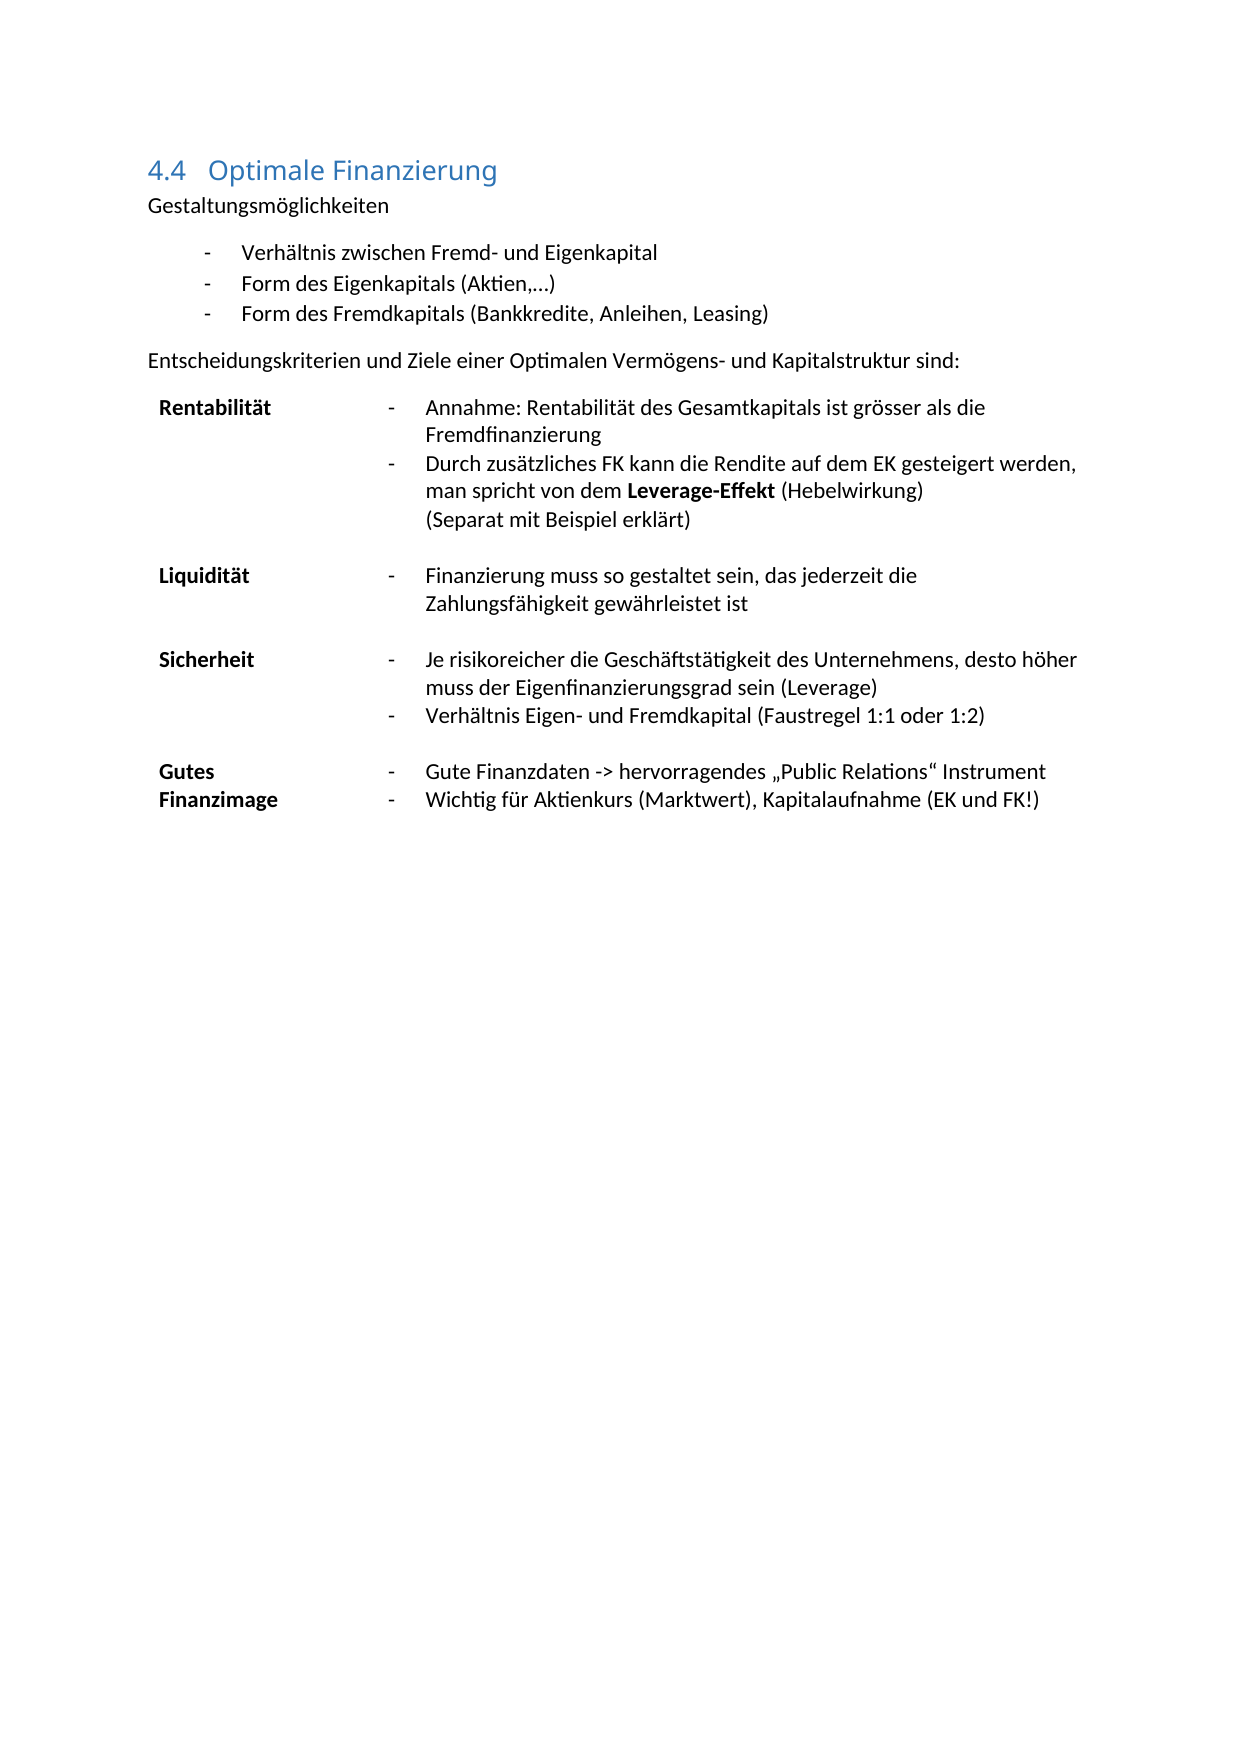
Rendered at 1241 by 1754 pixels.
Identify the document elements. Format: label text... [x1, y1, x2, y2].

table_cell Liquidität [148, 561, 320, 645]
list Form des Fremdkapitals (Bankkredite, Anleihen, Leasing) [204, 299, 1093, 327]
table_cell Gutes Finanzimage [148, 757, 320, 813]
table_header Annahme: Rentabilität des Gesamtkapitals ist grösser als die Fremdfinanzierung Durch zusätzliches FK kann die Rendite auf dem EK gesteigert werden, man spricht von dem Leverage-Effekt (Hebelwirkung) (Separat mit Beispiel erklärt) [320, 393, 1092, 561]
subtitle Optimale Finanzierung [148, 152, 1093, 189]
table_cell Je risikoreicher die Geschäftstätigkeit des Unternehmens, desto höher muss der Eigenfinanzierungsgrad sein (Leverage) Verhältnis Eigen- und Fremdkapital (Faustregel 1:1 oder 1:2) [320, 645, 1092, 757]
table_cell Gute Finanzdaten -> hervorragendes „Public Relations“ Instrument Wichtig für Aktienkurs (Marktwert), Kapitalaufnahme (EK und FK!) [320, 757, 1092, 813]
table_cell Sicherheit [148, 645, 320, 757]
table_cell Finanzierung muss so gestaltet sein, das jederzeit die Zahlungsfähigkeit gewährleistet ist [320, 561, 1092, 645]
text Gestaltungsmöglichkeiten [148, 192, 1093, 219]
text Entscheidungskriterien und Ziele einer Optimalen Vermögens- und Kapitalstruktur sind: [148, 346, 1093, 374]
table_header Rentabilität [148, 393, 320, 561]
list Form des Eigenkapitals (Aktien,…) [204, 269, 1093, 297]
list Verhältnis zwischen Fremd- und Eigenkapital [204, 238, 1093, 266]
